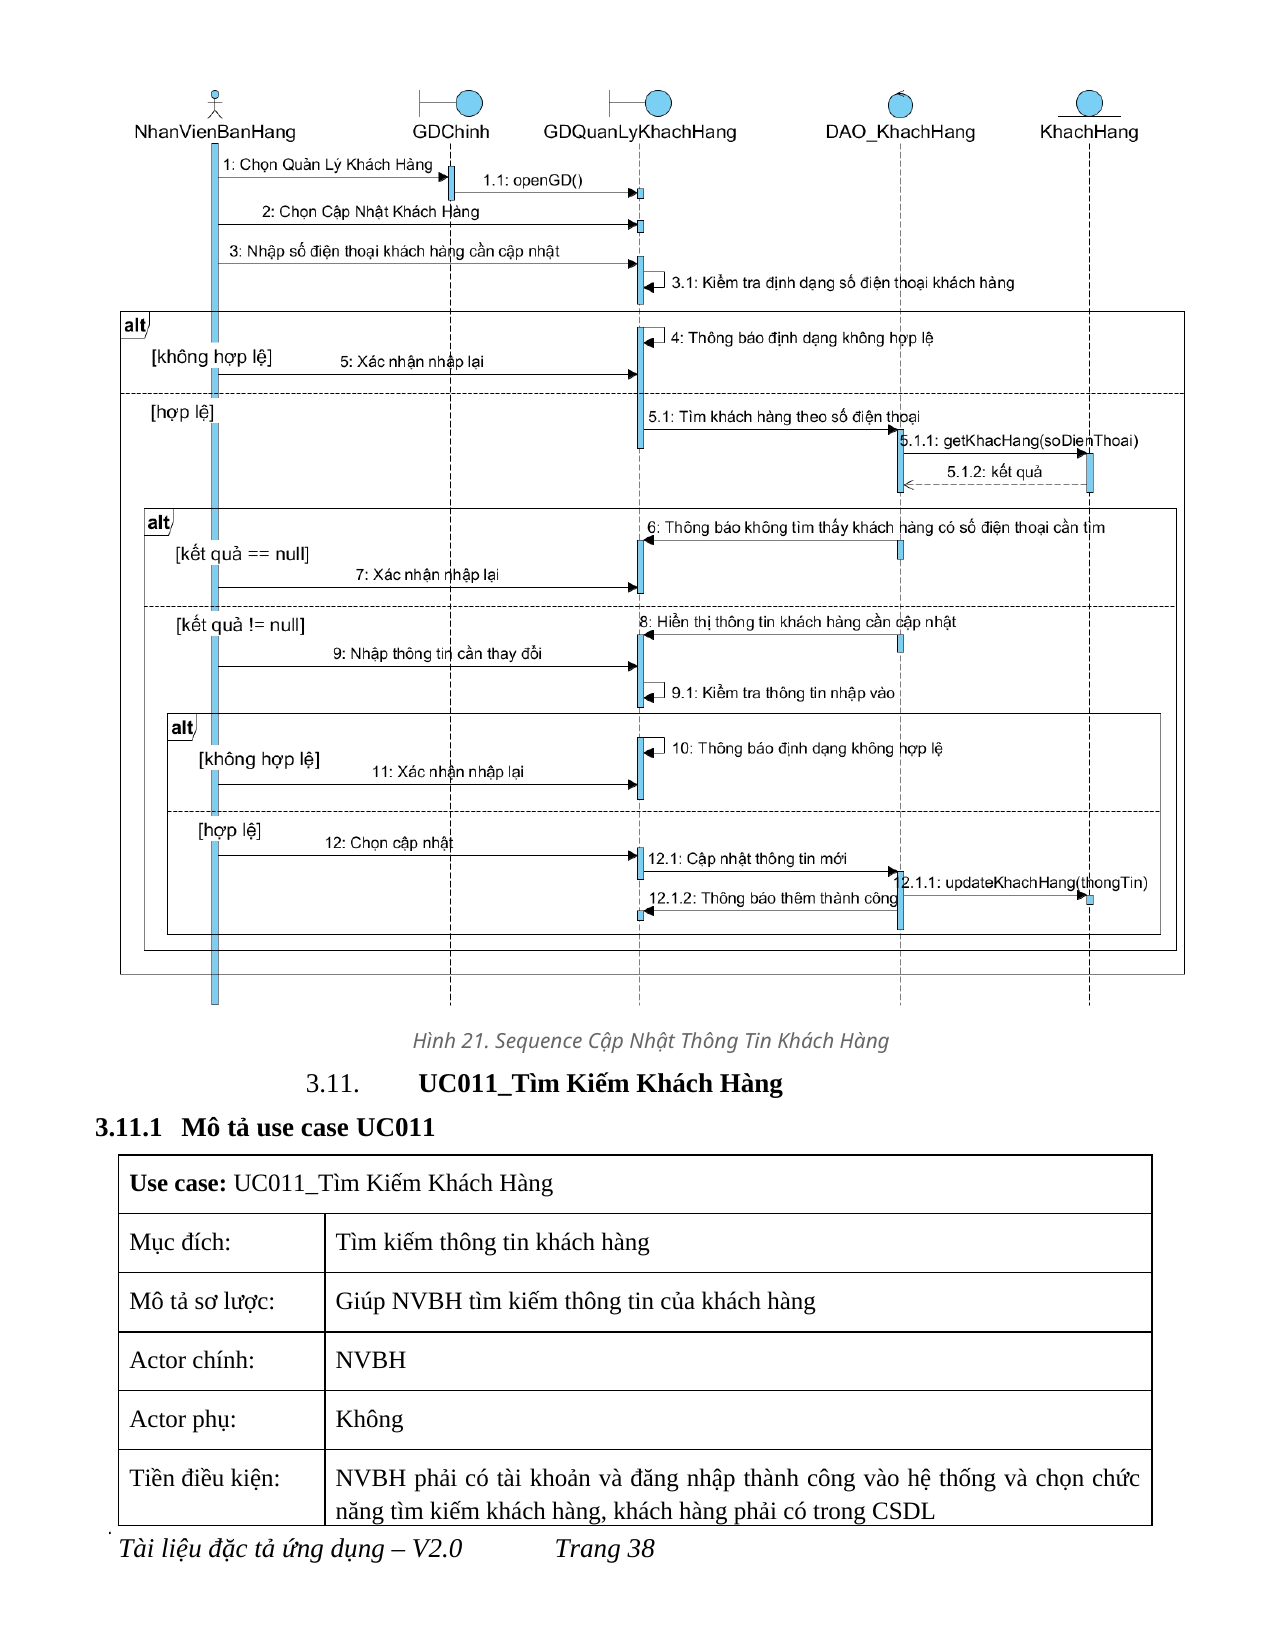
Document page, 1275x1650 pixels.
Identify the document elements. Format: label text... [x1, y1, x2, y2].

table_cell Mục đích: [119, 1214, 324, 1272]
table_cell Actor phụ: [119, 1391, 324, 1449]
table_cell Mô tả sơ lược: [119, 1273, 324, 1331]
text Mô tả use case UC011 [162, 1111, 1186, 1142]
table_cell NVBH phải có tài khoản và đăng nhập thành công vào hệ thống và chọn chức năng tìm kiếm khách hàng, khách hàng phải có trong CSDL [326, 1450, 1151, 1524]
table_cell Giúp NVBH tìm kiếm thông tin của khách hàng [326, 1273, 1151, 1331]
table_cell Tiền điều kiện: [119, 1450, 324, 1524]
text UC011_Tìm Kiếm Khách Hàng [306, 1067, 1186, 1098]
table_header Use case: UC011_Tìm Kiếm Khách Hàng [119, 1156, 1151, 1213]
picture [118, 88, 1187, 1008]
table_cell Không [326, 1391, 1151, 1449]
table_cell Tìm kiếm thông tin khách hàng [326, 1214, 1151, 1272]
table_cell NVBH [326, 1333, 1151, 1390]
subtitle Hình 21. Sequence Cập Nhật Thông Tin Khách Hàng [118, 1026, 1186, 1054]
table_cell Actor chính: [119, 1333, 324, 1390]
